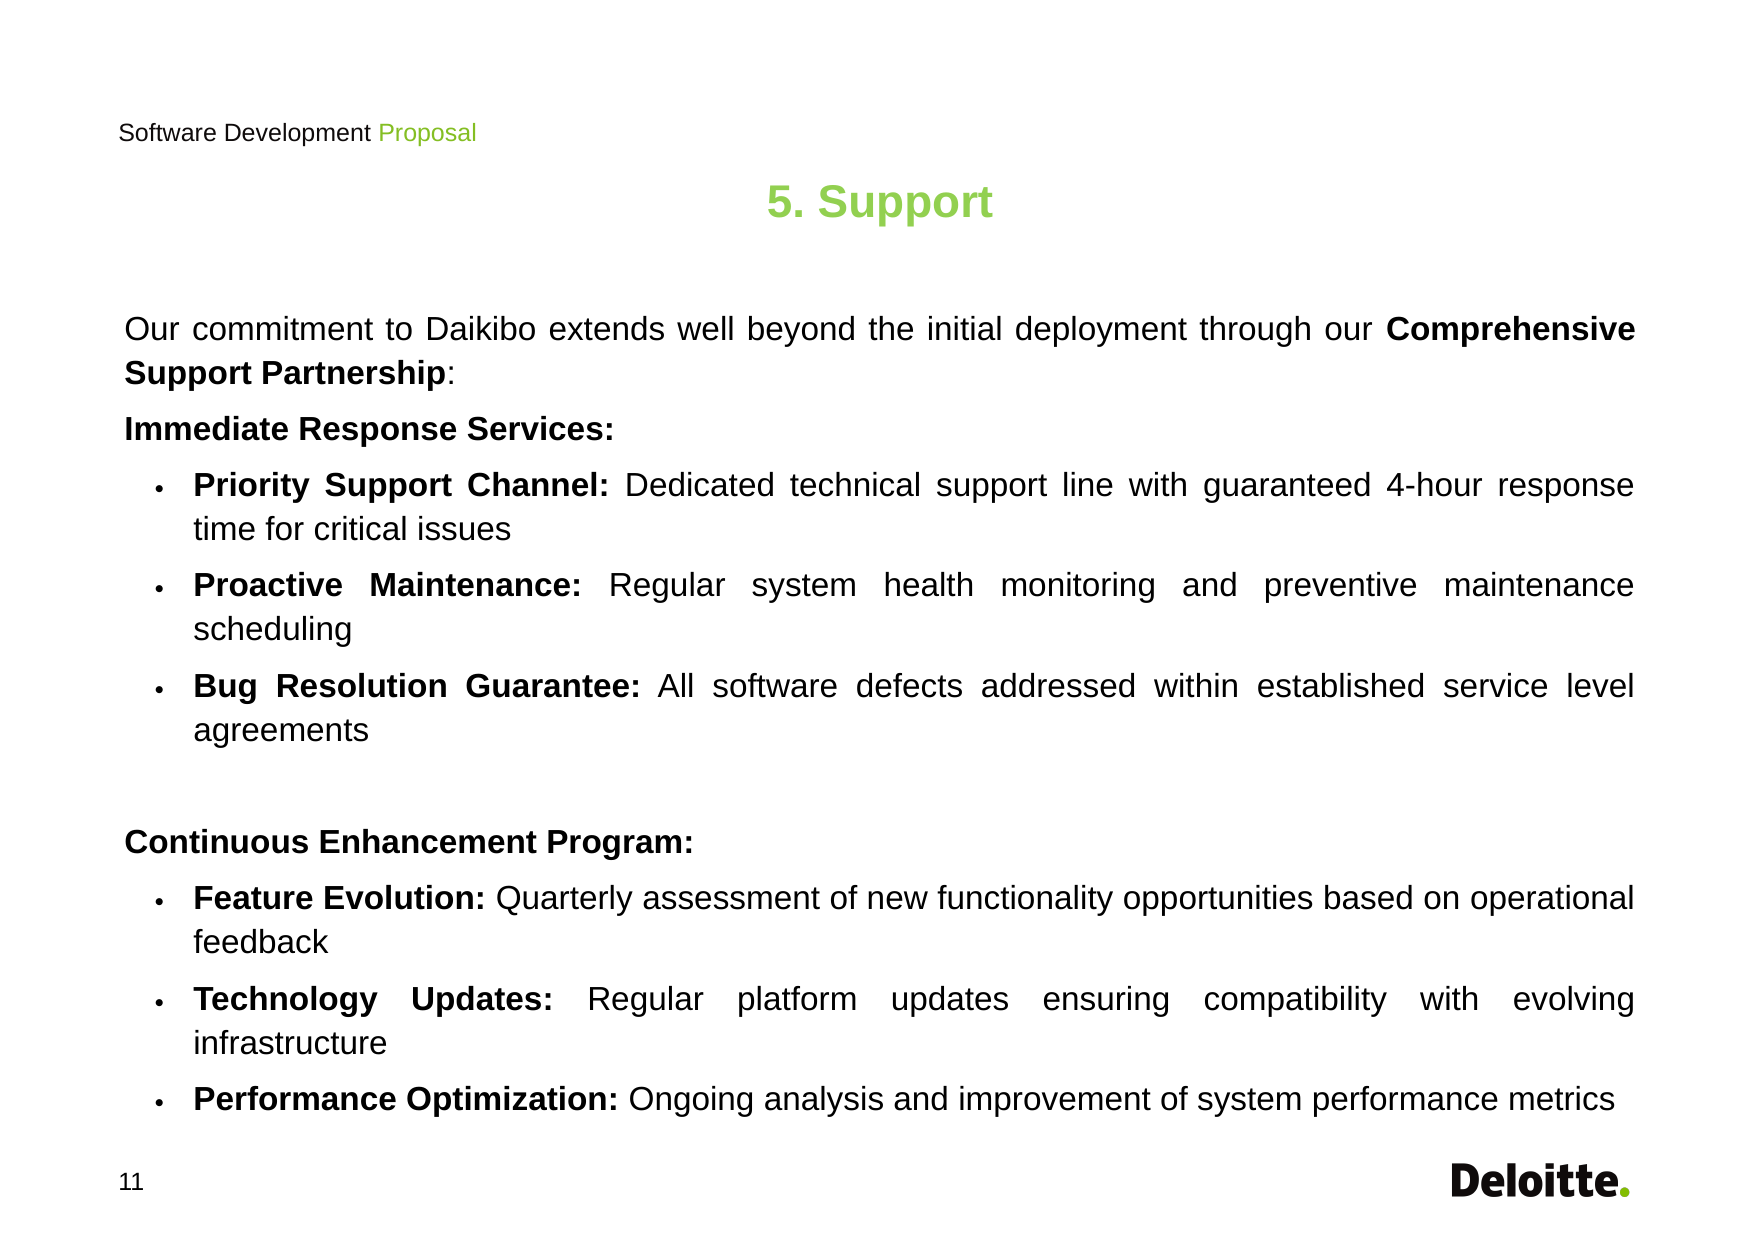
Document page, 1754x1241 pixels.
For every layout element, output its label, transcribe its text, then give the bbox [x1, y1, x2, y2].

text 5. Support [124, 174, 1636, 227]
list Technology Updates: Regular platform updates ensuring compatibility with evolving infrastructure [156, 978, 1636, 1061]
text Immediate Response Services: [124, 409, 1636, 447]
text Continuous Enhancement Program: [124, 822, 1636, 861]
list Bug Resolution Guarantee: All software defects addressed within established service level agreements [156, 666, 1636, 748]
list Performance Optimization: Ongoing analysis and improvement of system performance metrics [156, 1079, 1636, 1117]
picture [1448, 1158, 1633, 1203]
list Priority Support Channel: Dedicated technical support line with guaranteed 4-hour response time for critical issues [156, 465, 1636, 548]
text Our commitment to Daikibo extends well beyond the initial deployment through our Comprehensive Support Partnership: [124, 308, 1636, 391]
list Feature Evolution: Quarterly assessment of new functionality opportunities based on operational feedback [156, 878, 1636, 961]
list Proactive Maintenance: Regular system health monitoring and preventive maintenance scheduling [156, 565, 1636, 648]
